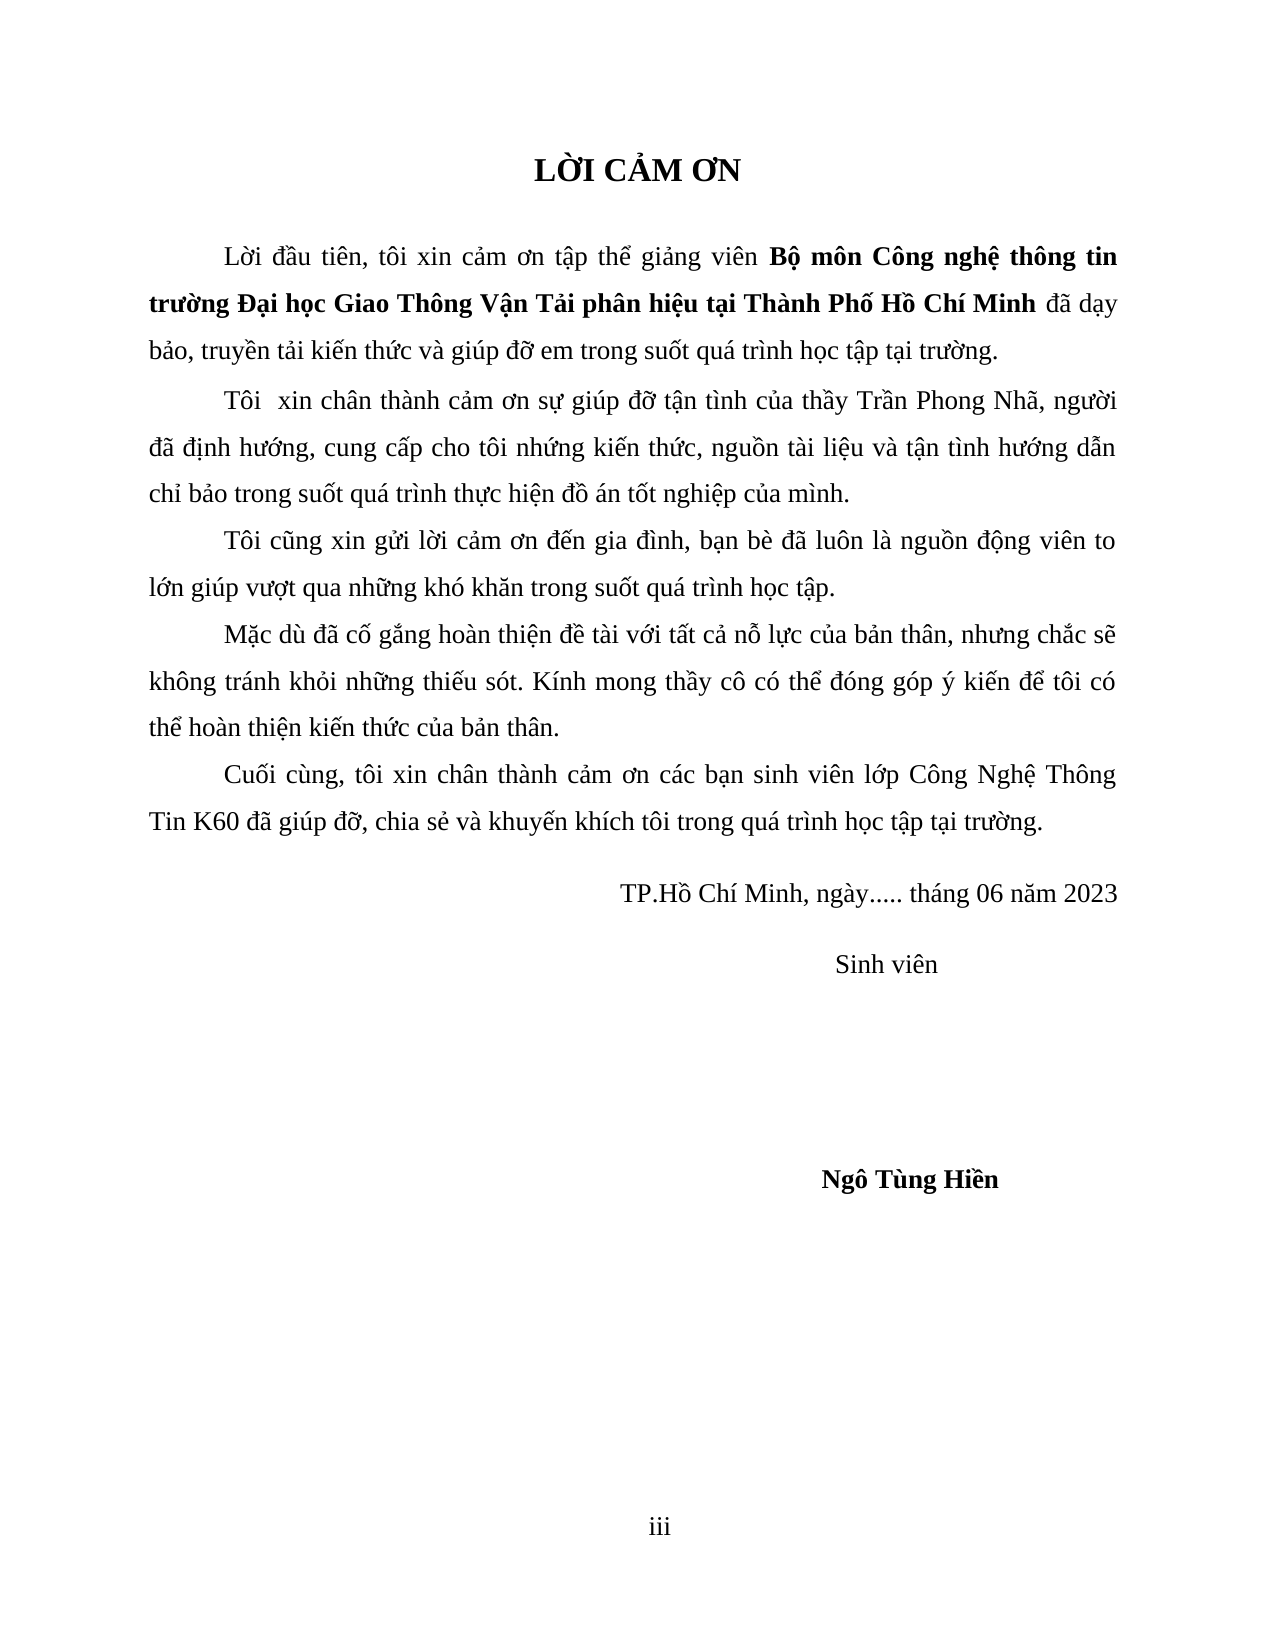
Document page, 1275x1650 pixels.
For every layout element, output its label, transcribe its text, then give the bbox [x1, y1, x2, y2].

text Tôi cũng xin gửi lời cảm ơn đến gia đình, bạn bè đã luôn là nguồn động viên to lớn giúp vượt qua những khó khăn trong suốt quá trình học tập. [148, 524, 1118, 602]
text Tôi xin chân thành cảm ơn sự giúp đỡ tận tình của thầy Trần Phong Nhã, người đã định hướng, cung cấp cho tôi nhứng kiến thức, nguồn tài liệu và tận tình hướng dẫn chỉ bảo trong suốt quá trình thực hiện đồ án tốt nghiệp của mình. [148, 384, 1118, 508]
subtitle LỜI CẢM ƠN [150, 150, 1125, 188]
text Sinh viên [148, 948, 1118, 979]
text Cuối cùng, tôi xin chân thành cảm ơn các bạn sinh viên lớp Công Nghệ Thông Tin K60 đã giúp đỡ, chia sẻ và khuyến khích tôi trong quá trình học tập tại trường. [148, 759, 1118, 836]
text Ngô Tùng Hiền [148, 1163, 1118, 1194]
text TP.Hồ Chí Minh, ngày..... tháng 06 năm 2023 [148, 877, 1118, 908]
text Mặc dù đã cố gắng hoàn thiện đề tài với tất cả nỗ lực của bản thân, nhưng chắc sẽ không tránh khỏi những thiếu sót. Kính mong thầy cô có thể đóng góp ý kiến để tôi có thể hoàn thiện kiến thức của bản thân. [148, 618, 1118, 743]
text Lời đầu tiên, tôi xin cảm ơn tập thể giảng viên Bộ môn Công nghệ thông tin trường Đại học Giao Thông Vận Tải phân hiệu tại Thành Phố Hồ Chí Minh đã dạy bảo, truyền tải kiến thức và giúp đỡ em trong suốt quá trình học tập tại trường. [148, 240, 1118, 365]
